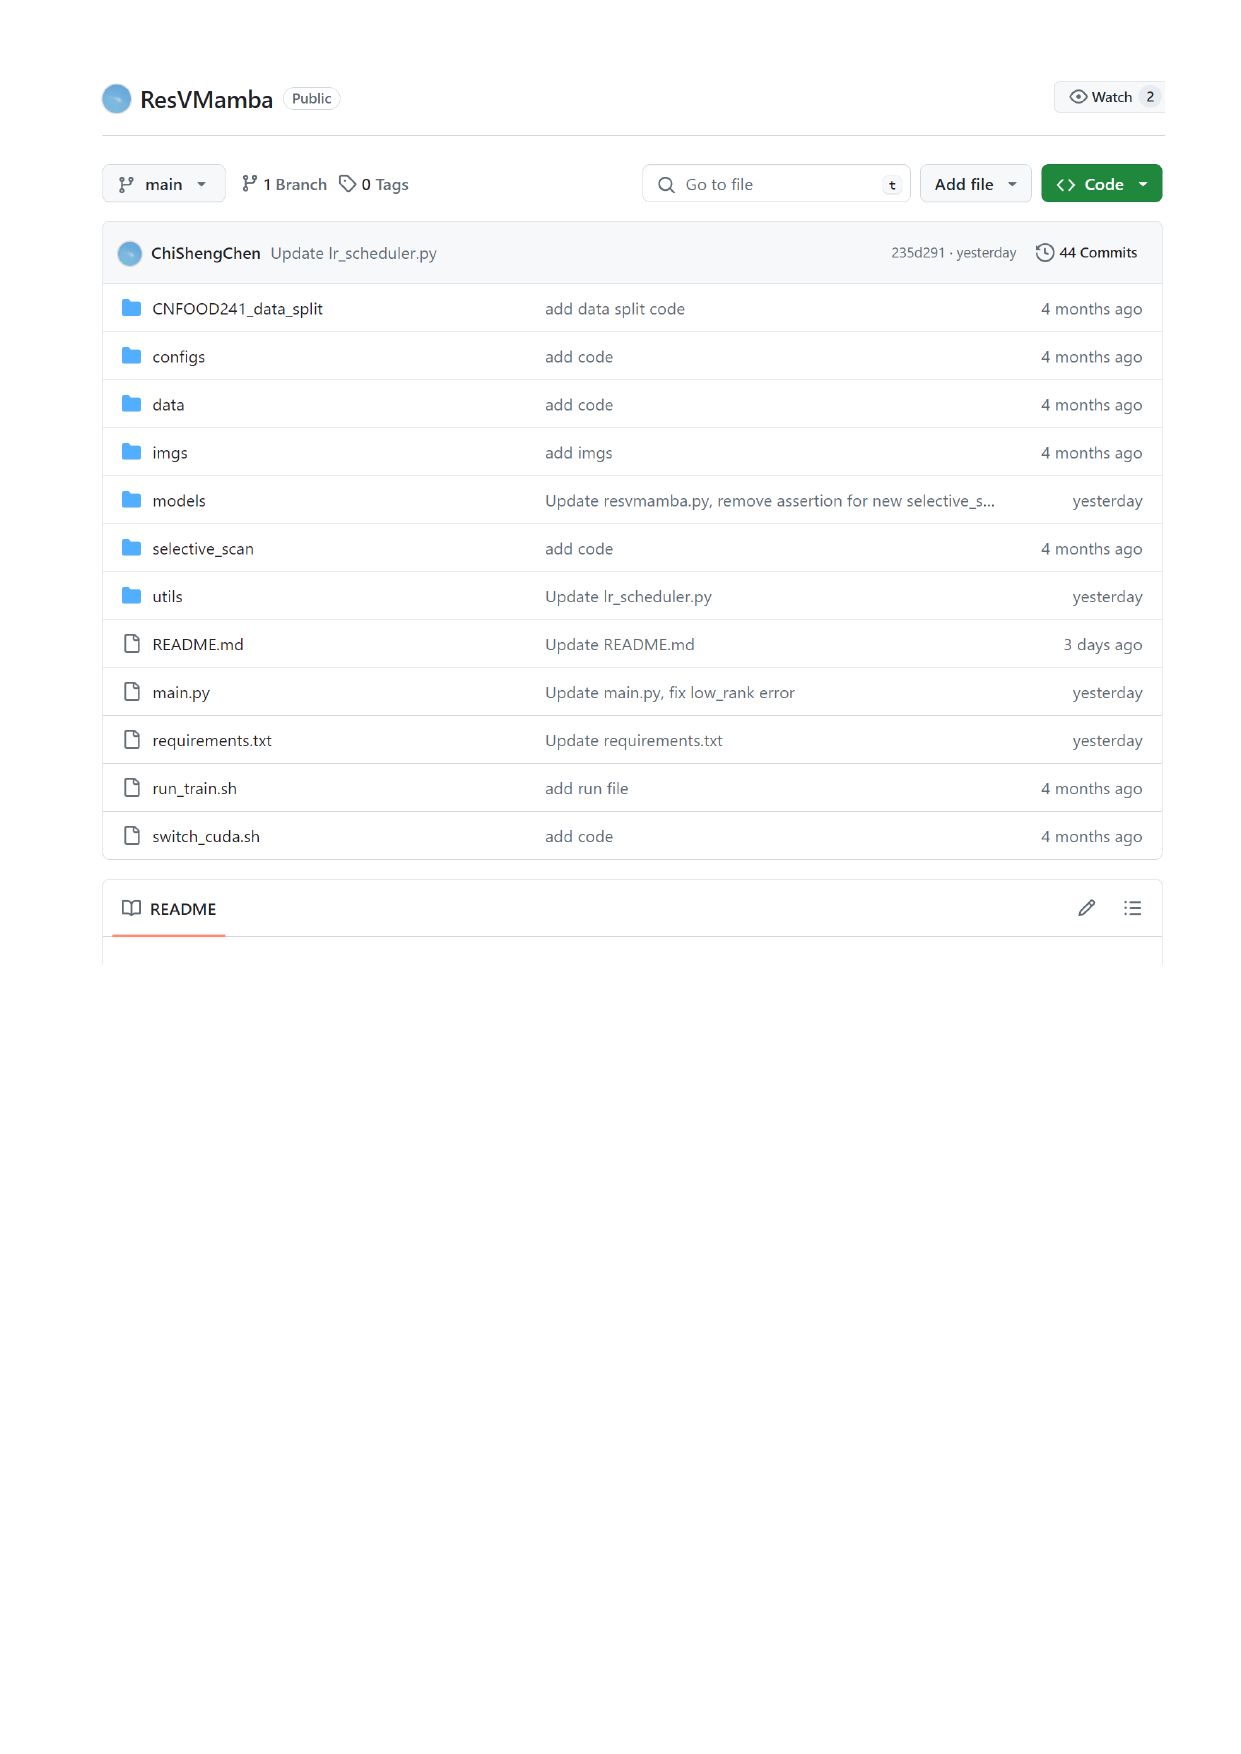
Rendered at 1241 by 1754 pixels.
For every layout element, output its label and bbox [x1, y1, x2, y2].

picture [75, 78, 1166, 965]
